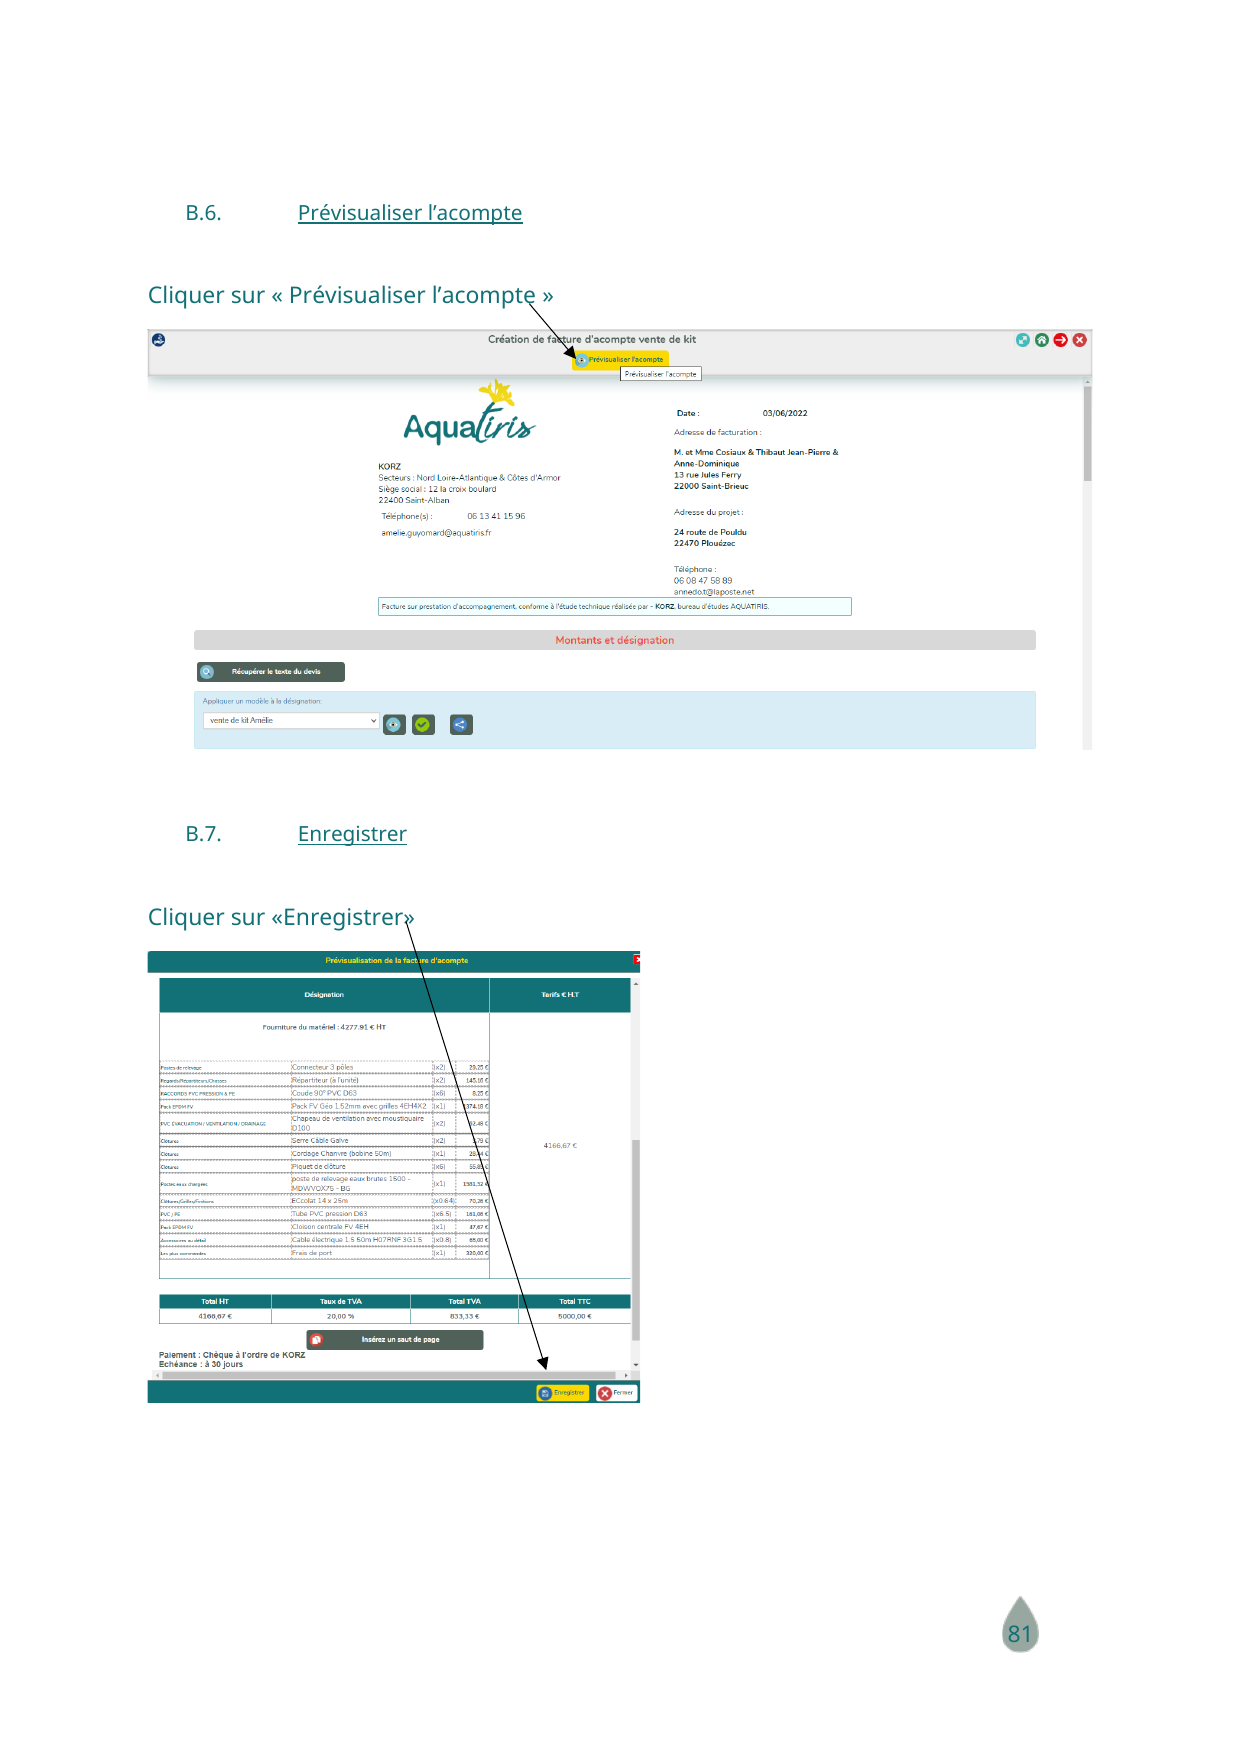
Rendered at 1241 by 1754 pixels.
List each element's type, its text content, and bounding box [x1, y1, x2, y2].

text Cliquer sur « Prévisualiser l’acompte » [148, 279, 1092, 310]
picture [147, 329, 1093, 750]
picture [1002, 1596, 1039, 1653]
text Cliquer sur «Enregistrer» [148, 901, 1092, 932]
subtitle Prévisualiser l’acompte [185, 198, 1092, 227]
subtitle Enregistrer [185, 819, 1092, 848]
picture [147, 951, 641, 1403]
